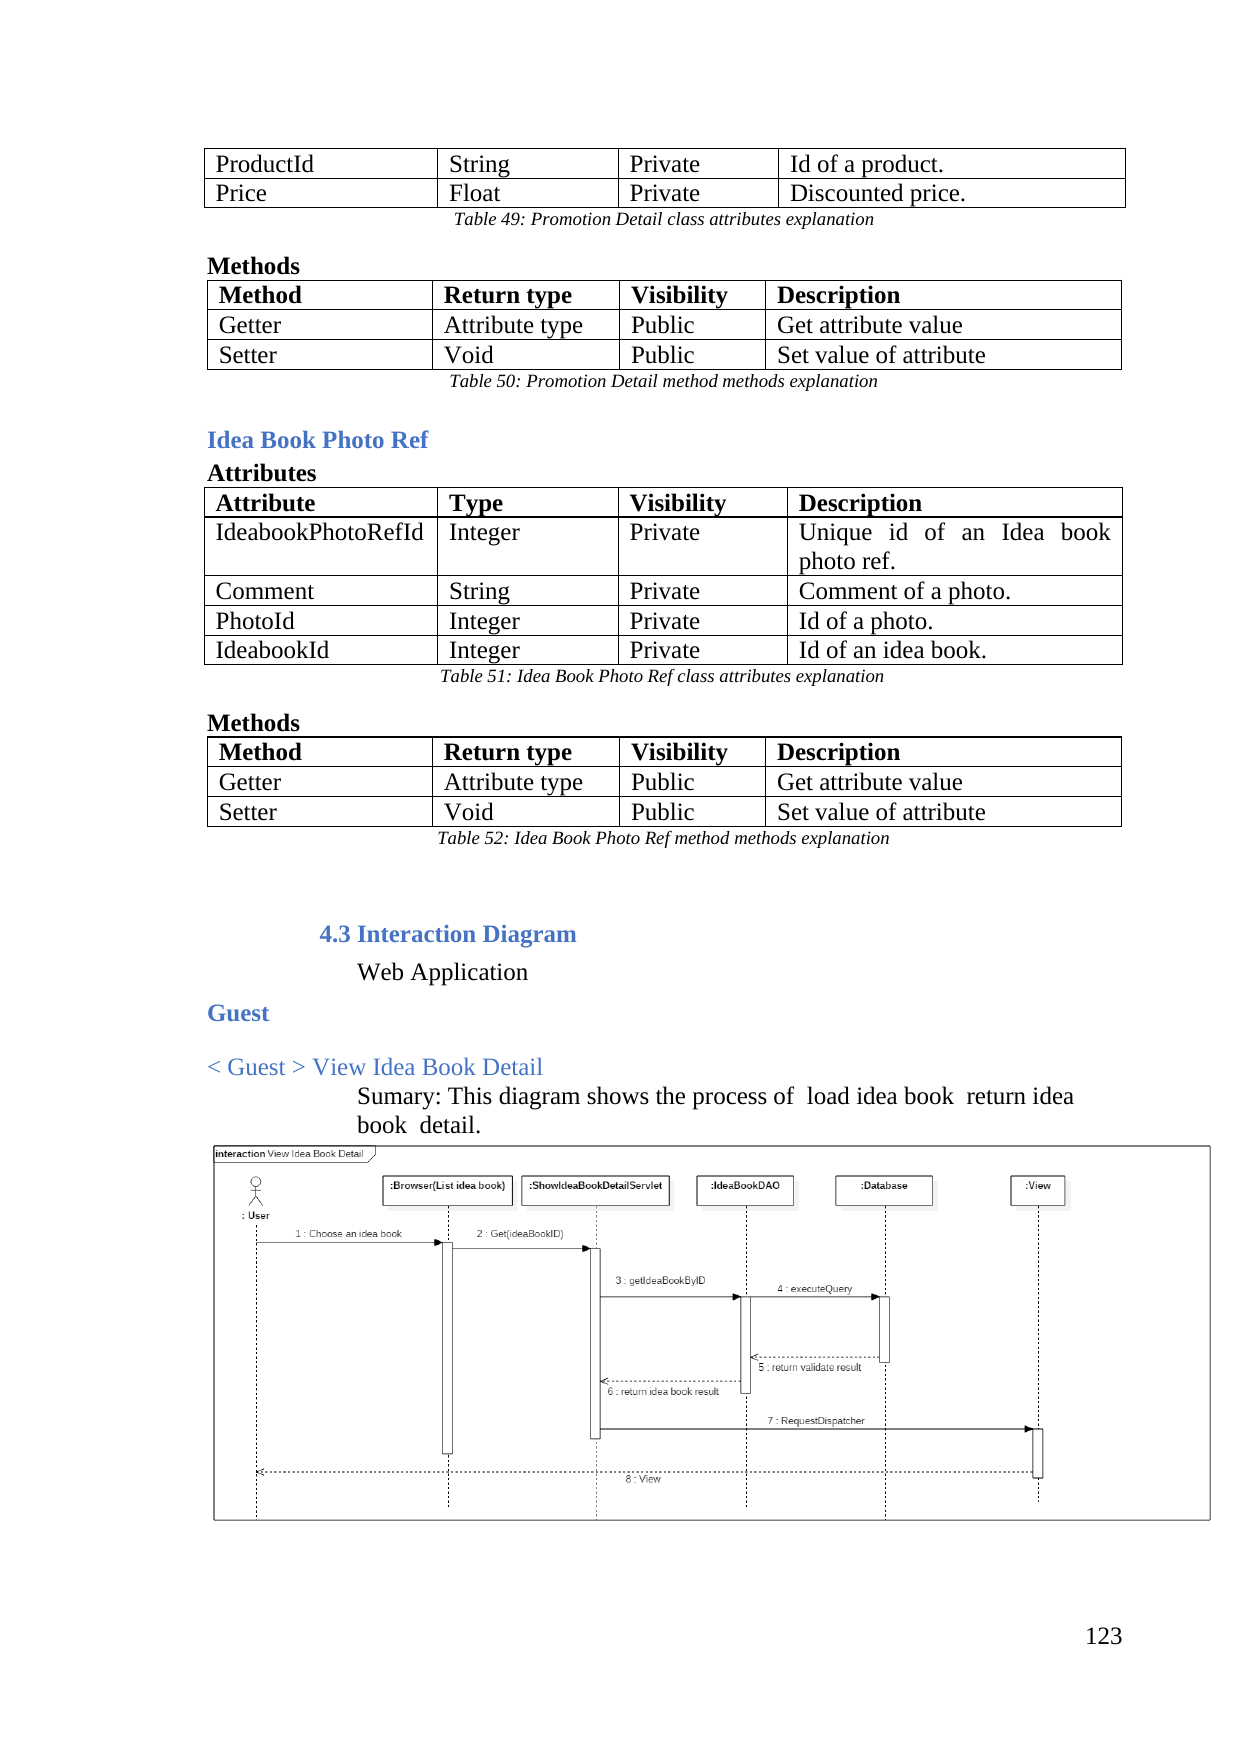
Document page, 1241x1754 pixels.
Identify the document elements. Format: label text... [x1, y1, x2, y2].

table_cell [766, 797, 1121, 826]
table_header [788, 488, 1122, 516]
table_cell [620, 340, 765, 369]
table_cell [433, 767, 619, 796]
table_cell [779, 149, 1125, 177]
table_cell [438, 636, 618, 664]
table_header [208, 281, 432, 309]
subtitle Guest [207, 998, 1122, 1027]
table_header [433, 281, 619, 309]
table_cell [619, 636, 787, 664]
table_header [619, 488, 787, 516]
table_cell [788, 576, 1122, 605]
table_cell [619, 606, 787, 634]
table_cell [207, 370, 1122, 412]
text Methods [207, 708, 1122, 736]
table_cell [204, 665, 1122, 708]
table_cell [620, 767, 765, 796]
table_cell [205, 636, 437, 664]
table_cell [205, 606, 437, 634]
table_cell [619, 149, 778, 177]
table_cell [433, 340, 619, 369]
text Web Application [357, 957, 1122, 986]
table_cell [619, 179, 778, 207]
subtitle Interaction Diagram [319, 919, 1122, 948]
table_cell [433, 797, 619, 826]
picture [206, 1138, 1240, 1550]
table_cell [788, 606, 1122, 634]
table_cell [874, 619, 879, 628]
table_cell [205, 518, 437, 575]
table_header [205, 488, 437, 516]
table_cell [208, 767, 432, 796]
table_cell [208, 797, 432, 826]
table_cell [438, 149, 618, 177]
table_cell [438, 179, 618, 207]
subtitle Idea Book Photo Ref [207, 425, 1122, 453]
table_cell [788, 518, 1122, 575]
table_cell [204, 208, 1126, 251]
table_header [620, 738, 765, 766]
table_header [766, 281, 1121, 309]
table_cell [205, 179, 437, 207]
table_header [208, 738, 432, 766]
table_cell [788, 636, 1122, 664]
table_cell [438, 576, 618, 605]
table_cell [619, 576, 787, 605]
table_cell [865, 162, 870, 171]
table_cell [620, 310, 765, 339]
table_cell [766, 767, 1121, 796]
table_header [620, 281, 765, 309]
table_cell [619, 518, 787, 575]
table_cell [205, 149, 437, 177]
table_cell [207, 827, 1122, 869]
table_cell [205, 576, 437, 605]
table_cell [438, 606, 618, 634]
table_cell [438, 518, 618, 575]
text Methods [207, 251, 1122, 279]
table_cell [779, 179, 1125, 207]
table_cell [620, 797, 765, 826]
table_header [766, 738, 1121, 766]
text Sumary: This diagram shows the process of load idea book return idea book detail. [357, 1081, 1122, 1138]
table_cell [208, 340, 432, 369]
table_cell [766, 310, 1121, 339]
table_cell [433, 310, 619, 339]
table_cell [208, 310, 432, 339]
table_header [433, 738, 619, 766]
text Attributes [207, 458, 1122, 487]
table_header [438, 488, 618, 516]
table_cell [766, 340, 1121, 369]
subtitle < Guest > View Idea Book Detail [207, 1052, 1122, 1081]
